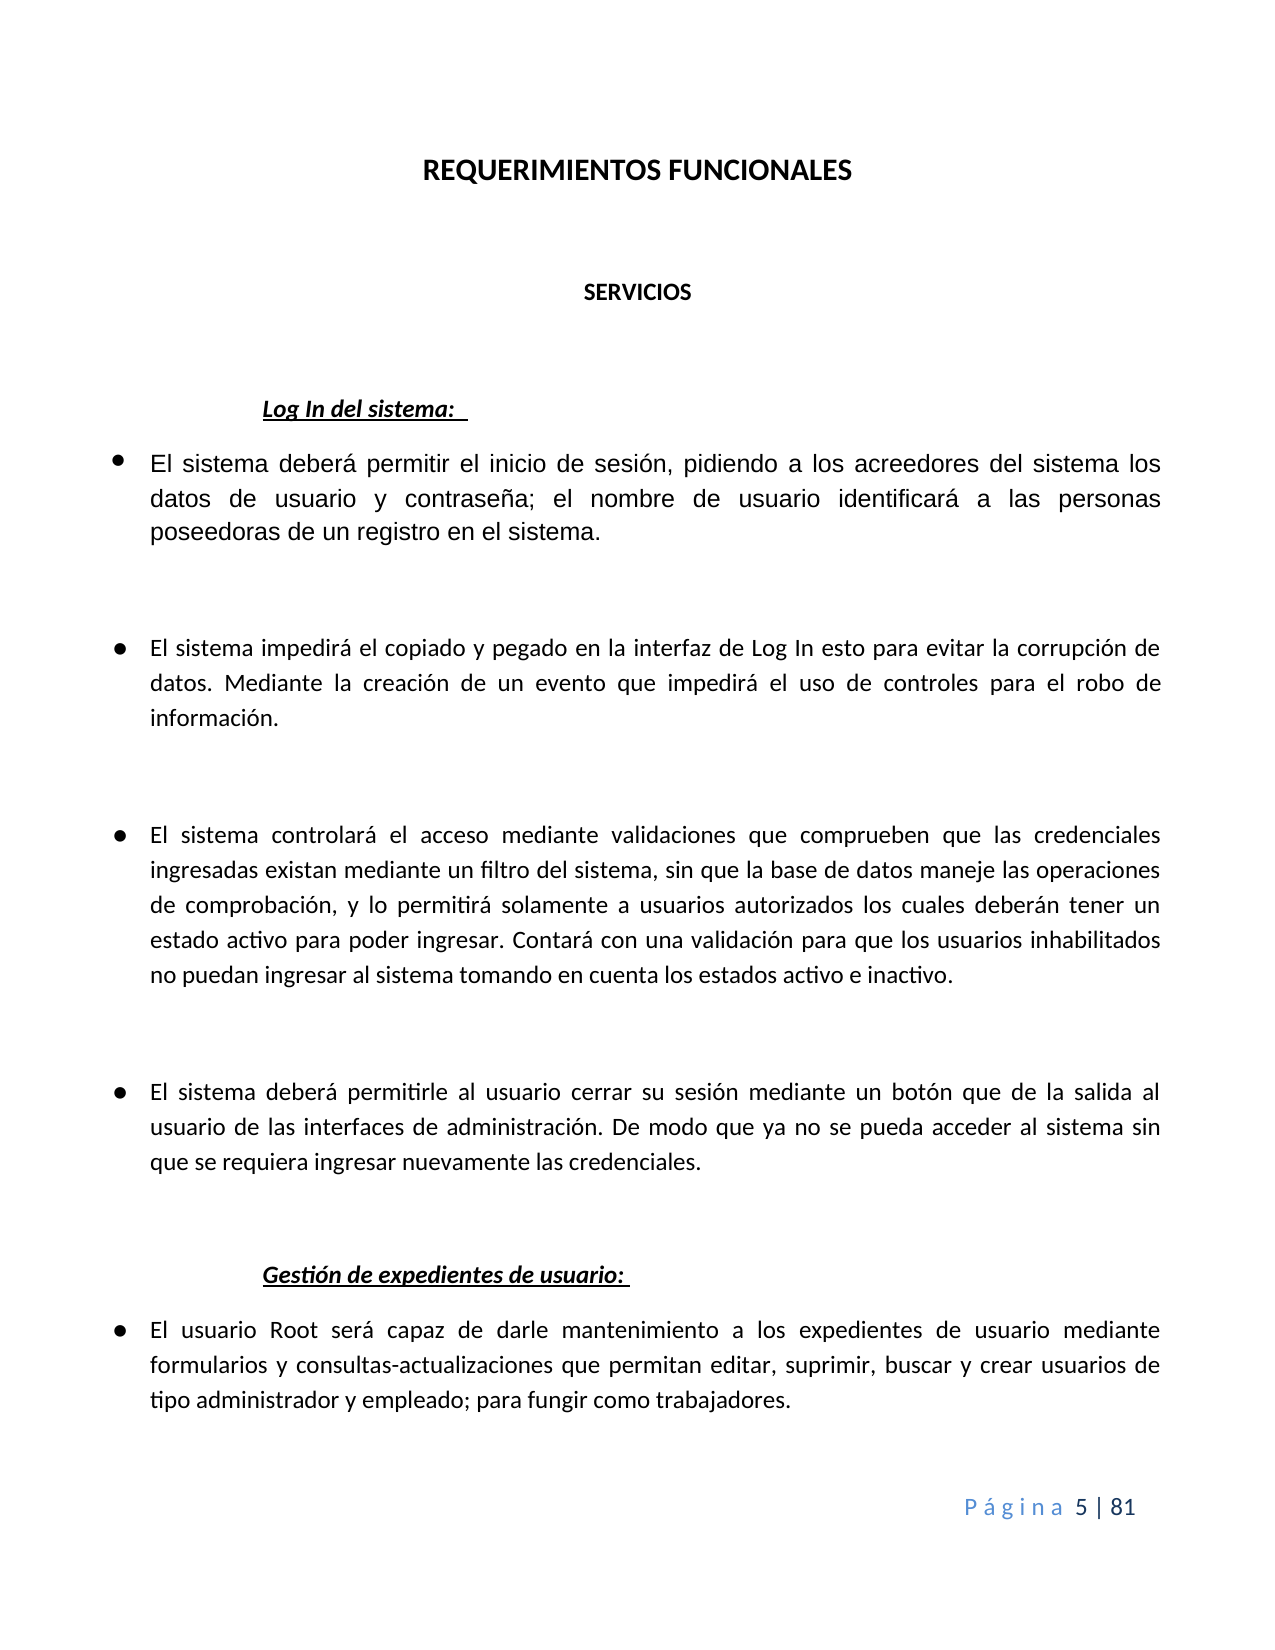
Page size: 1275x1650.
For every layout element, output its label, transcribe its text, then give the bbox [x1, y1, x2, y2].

text SERVICIOS [112, 276, 1162, 306]
list El sistema controlará el acceso mediante validaciones que comprueben que las credenciales ingresadas existan mediante un filtro del sistema, sin que la base de datos maneje las operaciones de comprobación, y lo permitirá solamente a usuarios autorizados los cuales deberán tener un estado activo para poder ingresar. Contará con una validación para que los usuarios inhabilitados no puedan ingresar al sistema tomando en cuenta los estados activo e inactivo. [112, 819, 1162, 989]
list El sistema deberá permitir el inicio de sesión, pidiendo a los acreedores del sistema los datos de usuario y contraseña; el nombre de usuario identificará a las personas poseedoras de un registro en el sistema. [112, 449, 1162, 545]
list El usuario Root será capaz de darle mantenimiento a los expedientes de usuario mediante formularios y consultas-actualizaciones que permitan editar, suprimir, buscar y crear usuarios de tipo administrador y empleado; para fungir como trabajadores. [112, 1315, 1162, 1415]
text Gestión de expedientes de usuario: [262, 1259, 1162, 1290]
list El sistema impedirá el copiado y pegado en la interfaz de Log In esto para evitar la corrupción de datos. Mediante la creación de un evento que impedirá el uso de controles para el robo de información. [112, 632, 1162, 732]
text REQUERIMIENTOS FUNCIONALES [112, 150, 1162, 188]
text Log In del sistema: [262, 393, 1162, 424]
list El sistema deberá permitirle al usuario cerrar su sesión mediante un botón que de la salida al usuario de las interfaces de administración. De modo que ya no se pueda acceder al sistema sin que se requiera ingresar nuevamente las credenciales. [112, 1076, 1162, 1177]
